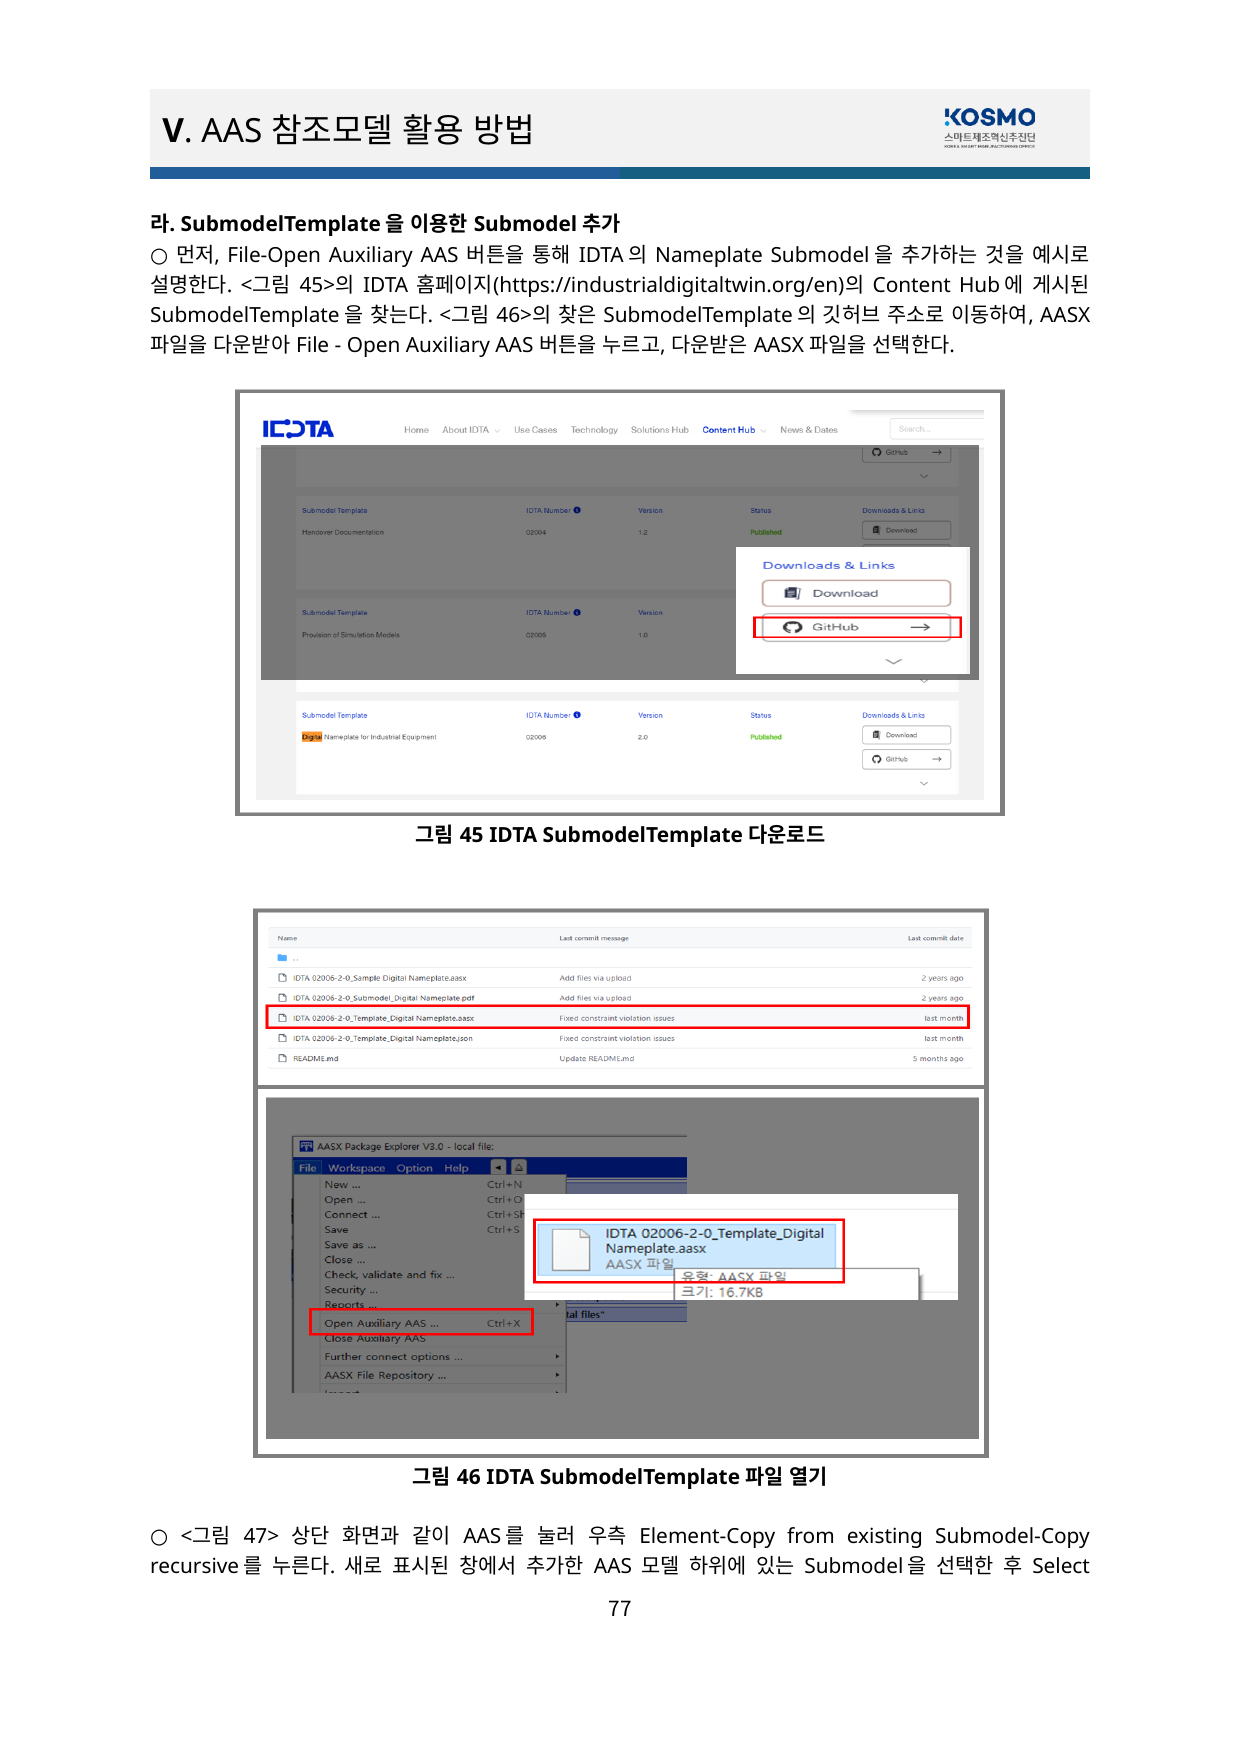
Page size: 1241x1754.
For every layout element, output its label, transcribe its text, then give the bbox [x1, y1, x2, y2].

text 그림 46 IDTA SubmodelTemplate 파일 열기 [150, 1461, 1090, 1491]
picture [944, 108, 1035, 148]
picture [247, 906, 993, 1461]
text 라. SubmodelTemplate을 이용한 Submodel 추가 [150, 207, 1090, 238]
text ○ 먼저, File-Open Auxiliary AAS 버튼을 통해 IDTA의 Nameplate Submodel을 추가하는 것을 예시로 설명한다. <그림 45>의 IDTA 홈페이지(https://industrialdigitaltwin.org/en)의 Content Hub에 게시된 SubmodelTemplate을 찾는다. <그림 46>의 찾은 SubmodelTemplate의 깃허브 주소로 이동하여, AASX 파일을 다운받아 File - Open Auxiliary AAS 버튼을 누르고, 다운받은 AASX 파일을 선택한다. [150, 238, 1090, 359]
picture [225, 387, 1016, 819]
text 그림 45 IDTA SubmodelTemplate 다운로드 [150, 819, 1090, 849]
